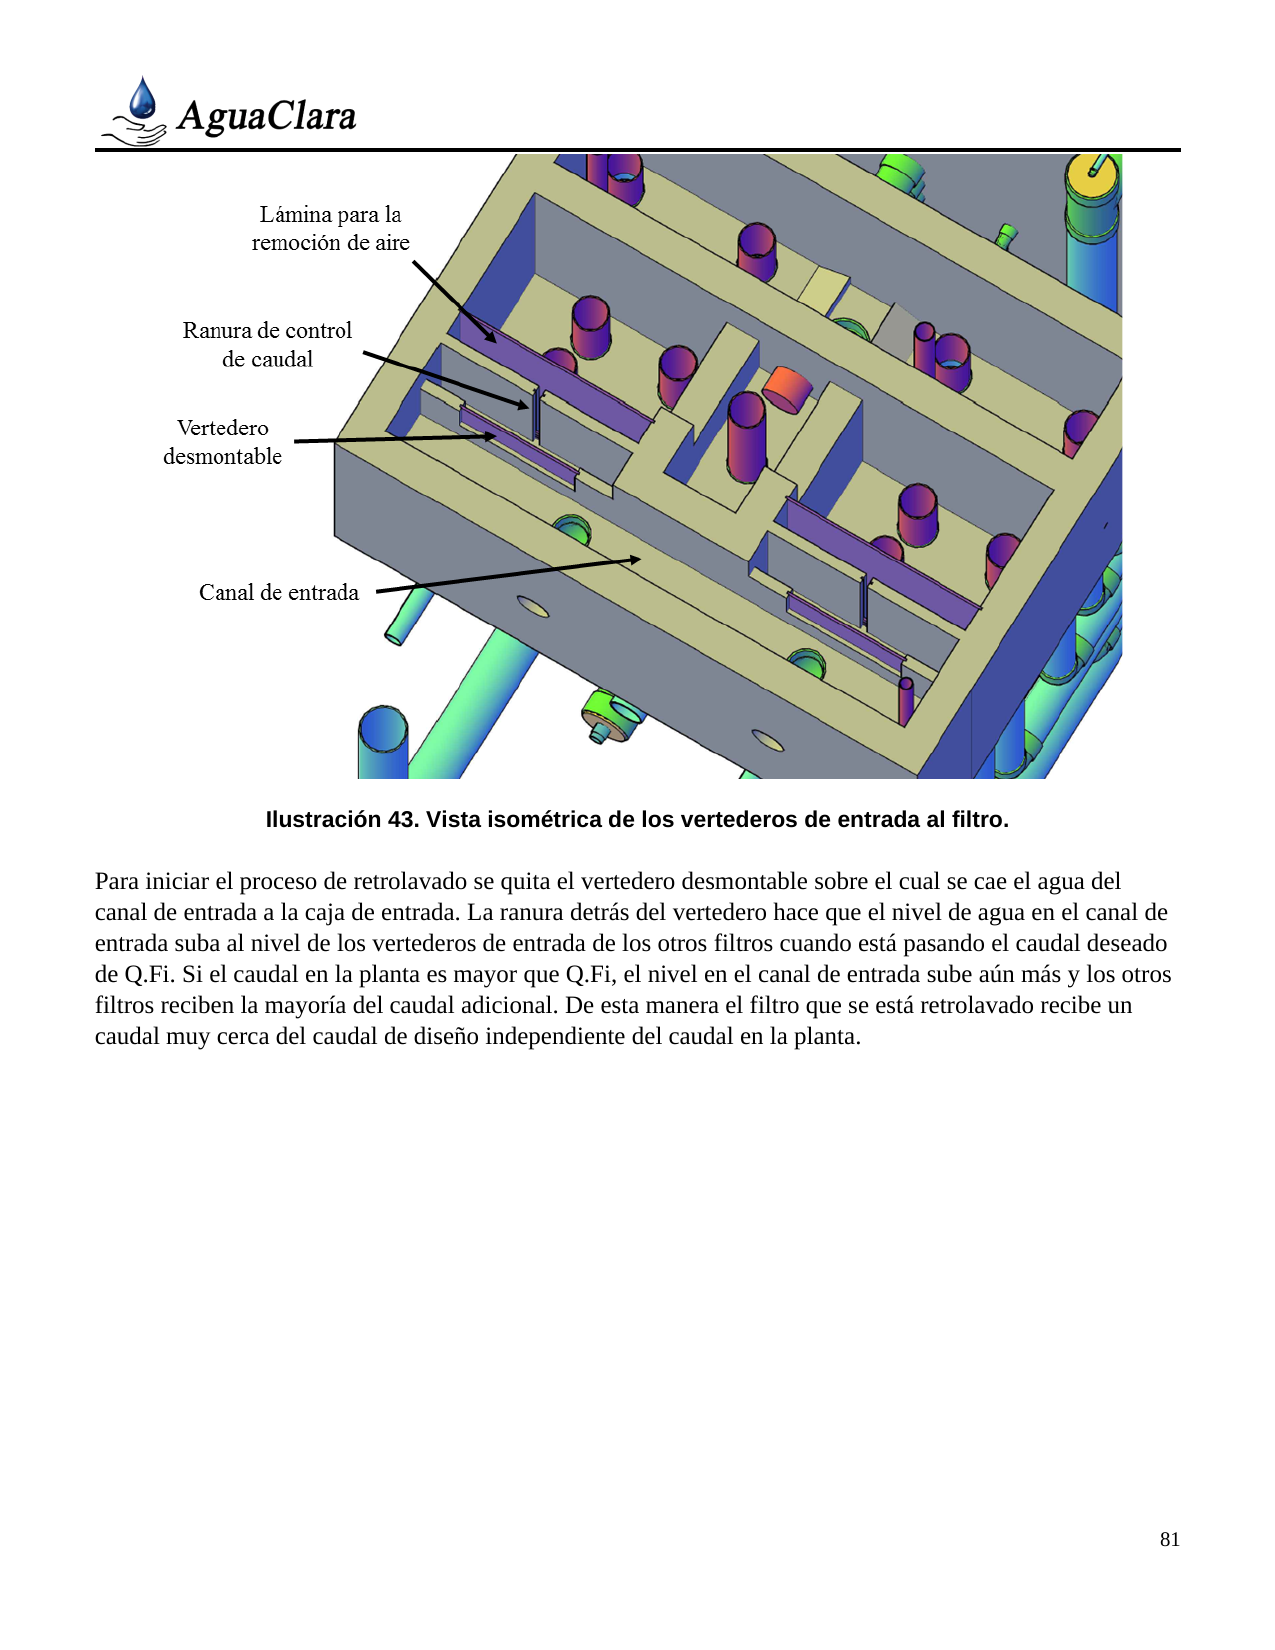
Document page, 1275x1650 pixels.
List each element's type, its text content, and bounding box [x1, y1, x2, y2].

text Para iniciar el proceso de retrolavado se quita el vertedero desmontable sobre el cual se cae el agua del canal de entrada a la caja de entrada. La ranura detrás del vertedero hace que el nivel de agua en el canal de entrada suba al nivel de los vertederos de entrada de los otros filtros cuando está pasando el caudal deseado de Q.Fi. Si el caudal en la planta es mayor que Q.Fi, el nivel en el canal de entrada sube aún más y los otros filtros reciben la mayoría del caudal adicional. De esta manera el filtro que se está retrolavado recibe un caudal muy cerca del caudal de diseño independiente del caudal en la planta. [94, 866, 1181, 1050]
picture [94, 75, 373, 148]
picture [152, 152, 1123, 779]
